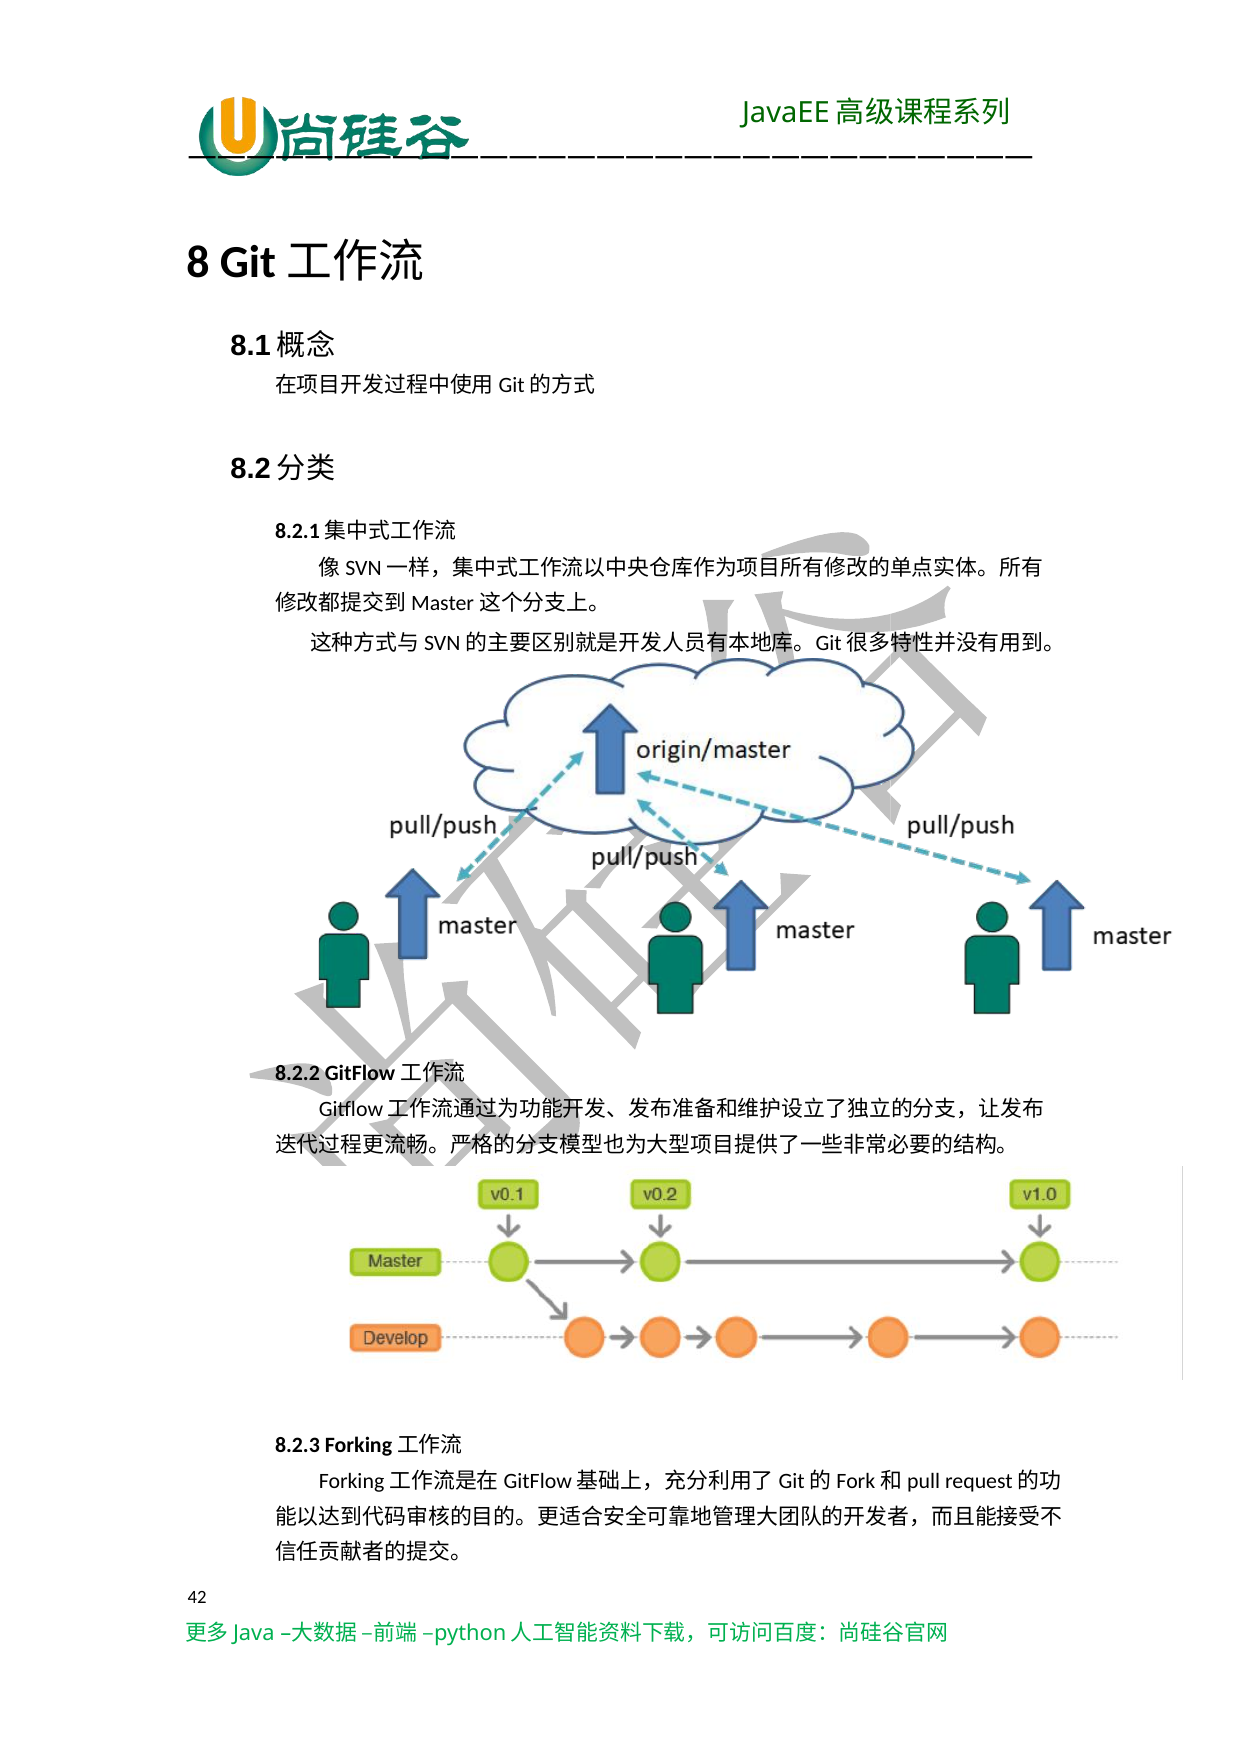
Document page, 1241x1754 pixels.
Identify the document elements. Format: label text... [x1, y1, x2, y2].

picture [318, 658, 1184, 1015]
subtitle 8.2分类 [230, 444, 1063, 486]
subtitle 8 Git 工作流 [186, 224, 1063, 290]
picture [318, 1166, 1183, 1380]
text 在项目开发过程中使用 Git 的方式 [275, 367, 1063, 399]
text 这种方式与 SVN 的主要区别就是开发人员有本地库。Git 很多特性并没有用到。 [187, 624, 1065, 656]
text Gitflow 工作流通过为功能开发、发布准备和维护设立了独立的分支，让发布迭代过程更流畅。严格的分支模型也为大型项目提供了一些非常必要的结构。 [275, 1091, 1063, 1158]
text Forking 工作流是在 GitFlow 基础上，充分利用了 Git 的 Fork 和 pull request 的功能以达到代码审核的目的。更适合安全可靠地管理大团队的开发者，而且能接受不信任贡献者的提交。 [275, 1463, 1063, 1566]
picture [187, 88, 476, 184]
text 像 SVN 一样，集中式工作流以中央仓库作为项目所有修改的单点实体。所有修改都提交到 Master 这个分支上。 [275, 550, 1063, 617]
text 8.1概念 [230, 321, 1063, 364]
subtitle 8.2.2 GitFlow 工作流 [275, 1055, 1063, 1087]
subtitle 8.2.3 Forking 工作流 [275, 1427, 1063, 1459]
text 8.2.1 集中式工作流 [275, 513, 1063, 545]
